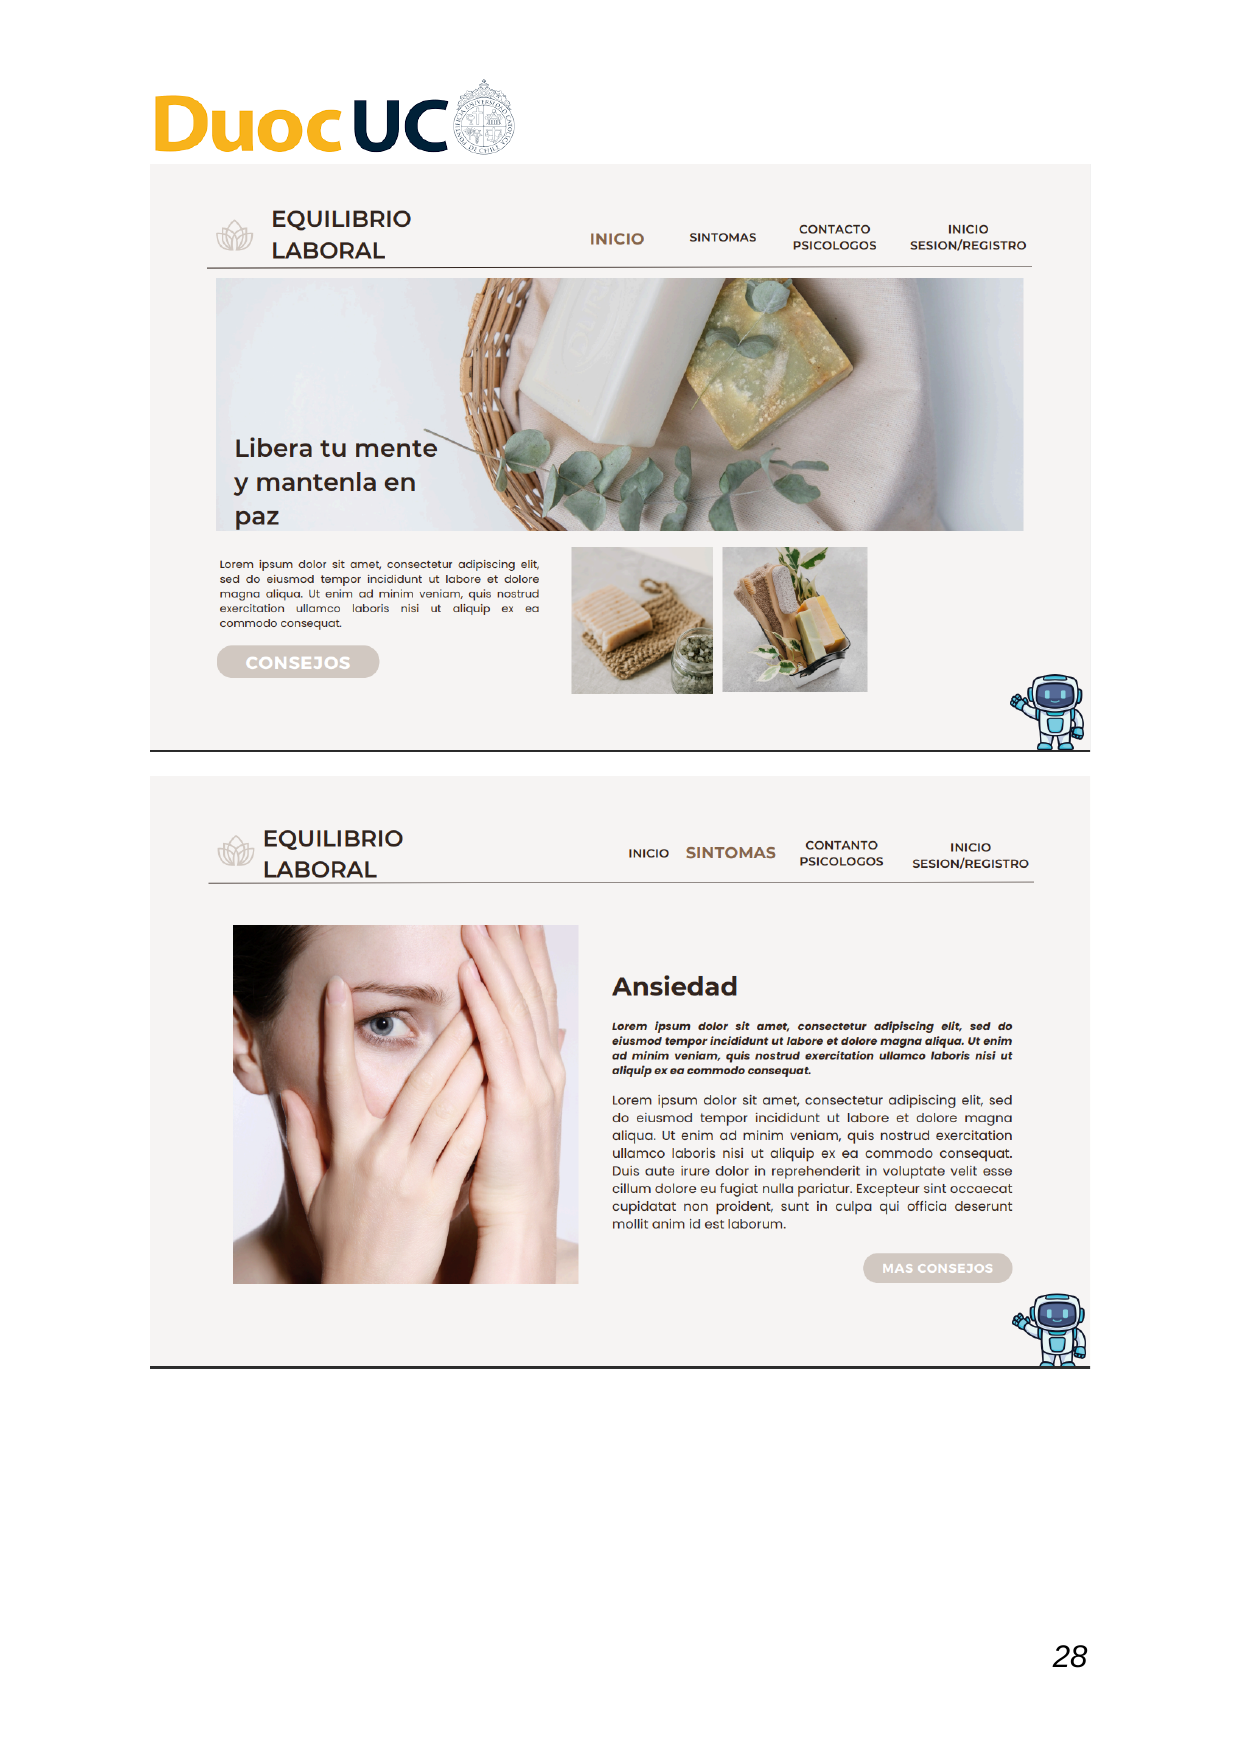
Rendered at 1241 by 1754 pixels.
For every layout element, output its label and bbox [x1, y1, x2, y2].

picture [150, 164, 1091, 752]
picture [150, 75, 518, 159]
picture [150, 776, 1091, 1369]
